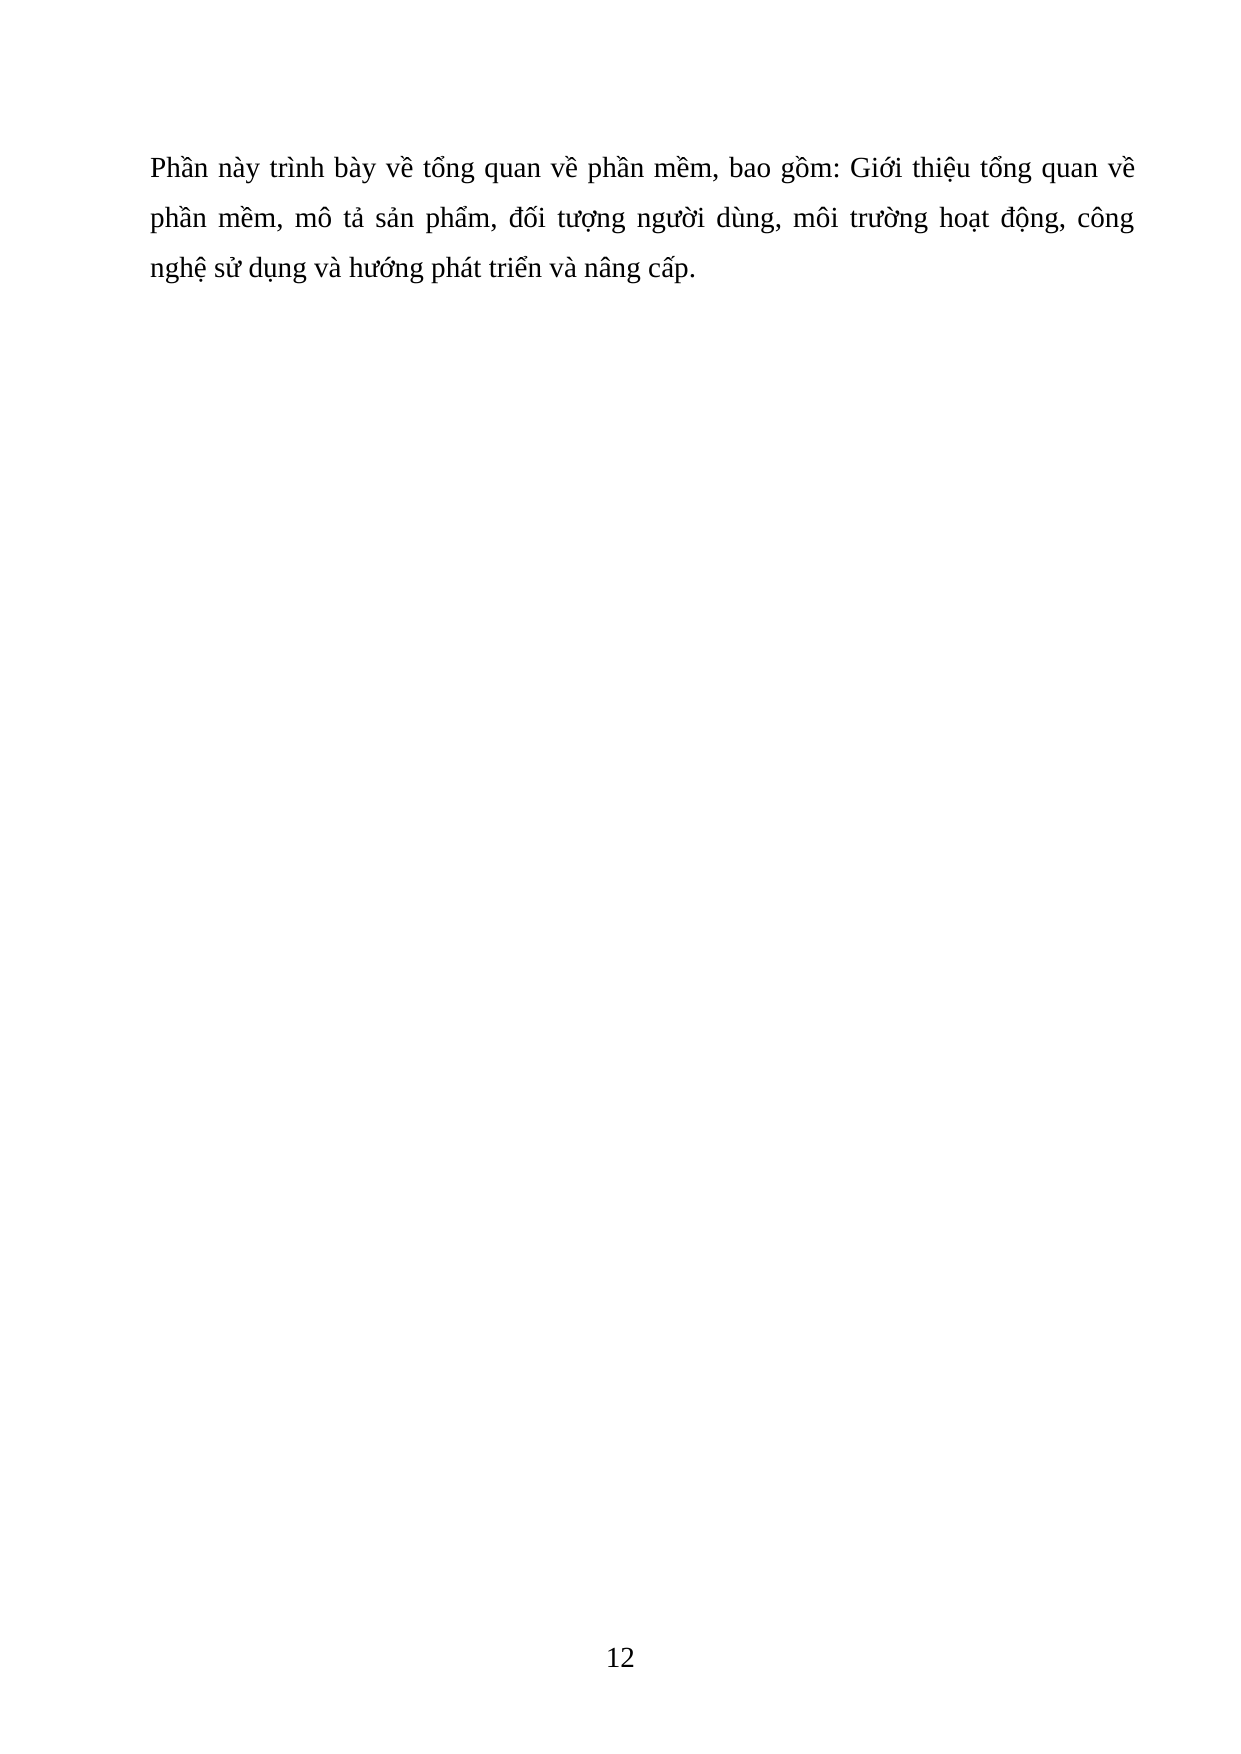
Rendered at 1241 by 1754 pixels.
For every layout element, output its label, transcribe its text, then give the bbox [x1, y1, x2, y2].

text Phần này trình bày về tổng quan về phần mềm, bao gồm: Giới thiệu tổng quan về phần mềm, mô tả sản phẩm, đối tượng người dùng, môi trường hoạt động, công nghệ sử dụng và hướng phát triển và nâng cấp. [150, 150, 1136, 284]
